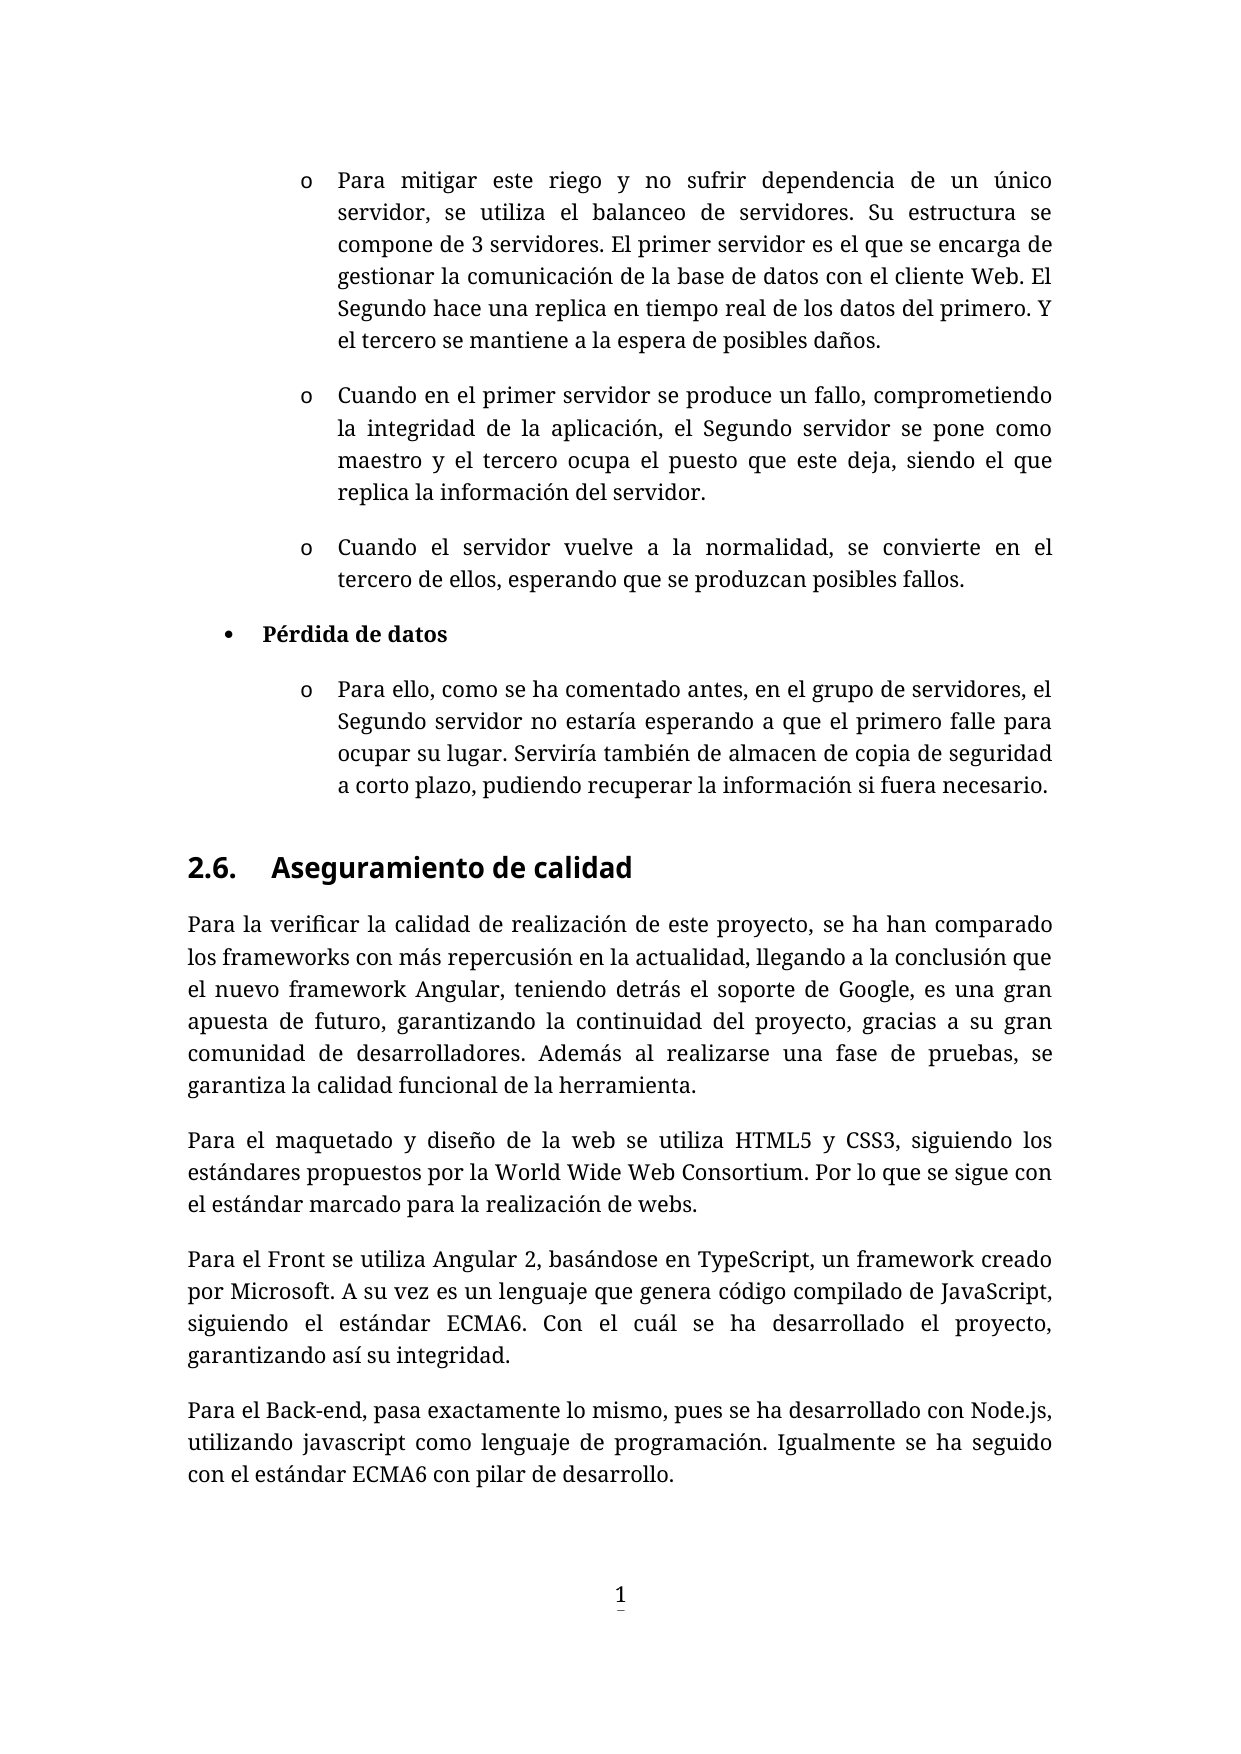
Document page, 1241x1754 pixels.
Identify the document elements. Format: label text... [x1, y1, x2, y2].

list Para ello, como se ha comentado antes, en el grupo de servidores, el Segundo servidor no estaría esperando a que el primero falle para ocupar su lugar. Serviría también de almacen de copia de seguridad a corto plazo, pudiendo recuperar la información si fuera necesario. [300, 674, 1053, 800]
list Pérdida de datos [225, 619, 1053, 649]
text Para el Front se utiliza Angular 2, basándose en TypeScript, un framework creado por Microsoft. A su vez es un lenguaje que genera código compilado de JavaScript, siguiendo el estándar ECMA6. Con el cuál se ha desarrollado el proyecto, garantizando así su integridad. [187, 1244, 1053, 1370]
list Cuando el servidor vuelve a la normalidad, se convierte en el tercero de ellos, esperando que se produzcan posibles fallos. [300, 532, 1053, 594]
list Cuando en el primer servidor se produce un fallo, comprometiendo la integridad de la aplicación, el Segundo servidor se pone como maestro y el tercero ocupa el puesto que este deja, siendo el que replica la información del servidor. [300, 380, 1053, 506]
subtitle Aseguramiento de calidad [187, 847, 1065, 887]
text Para la verificar la calidad de realización de este proyecto, se ha han comparado los frameworks con más repercusión en la actualidad, llegando a la conclusión que el nuevo framework Angular, teniendo detrás el soporte de Google, es una gran apuesta de futuro, garantizando la continuidad del proyecto, gracias a su gran comunidad de desarrolladores. Además al realizarse una fase de pruebas, se garantiza la calidad funcional de la herramienta. [187, 909, 1053, 1100]
text Para el Back-end, pasa exactamente lo mismo, pues se ha desarrollado con Node.js, utilizando javascript como lenguaje de programación. Igualmente se ha seguido con el estándar ECMA6 con pilar de desarrollo. [187, 1395, 1053, 1489]
text Para el maquetado y diseño de la web se utiliza HTML5 y CSS3, siguiendo los estándares propuestos por la World Wide Web Consortium. Por lo que se sigue con el estándar marcado para la realización de webs. [187, 1125, 1053, 1219]
list Para mitigar este riego y no sufrir dependencia de un único servidor, se utiliza el balanceo de servidores. Su estructura se compone de 3 servidores. El primer servidor es el que se encarga de gestionar la comunicación de la base de datos con el cliente Web. El Segundo hace una replica en tiempo real de los datos del primero. Y el tercero se mantiene a la espera de posibles daños. [300, 164, 1053, 355]
